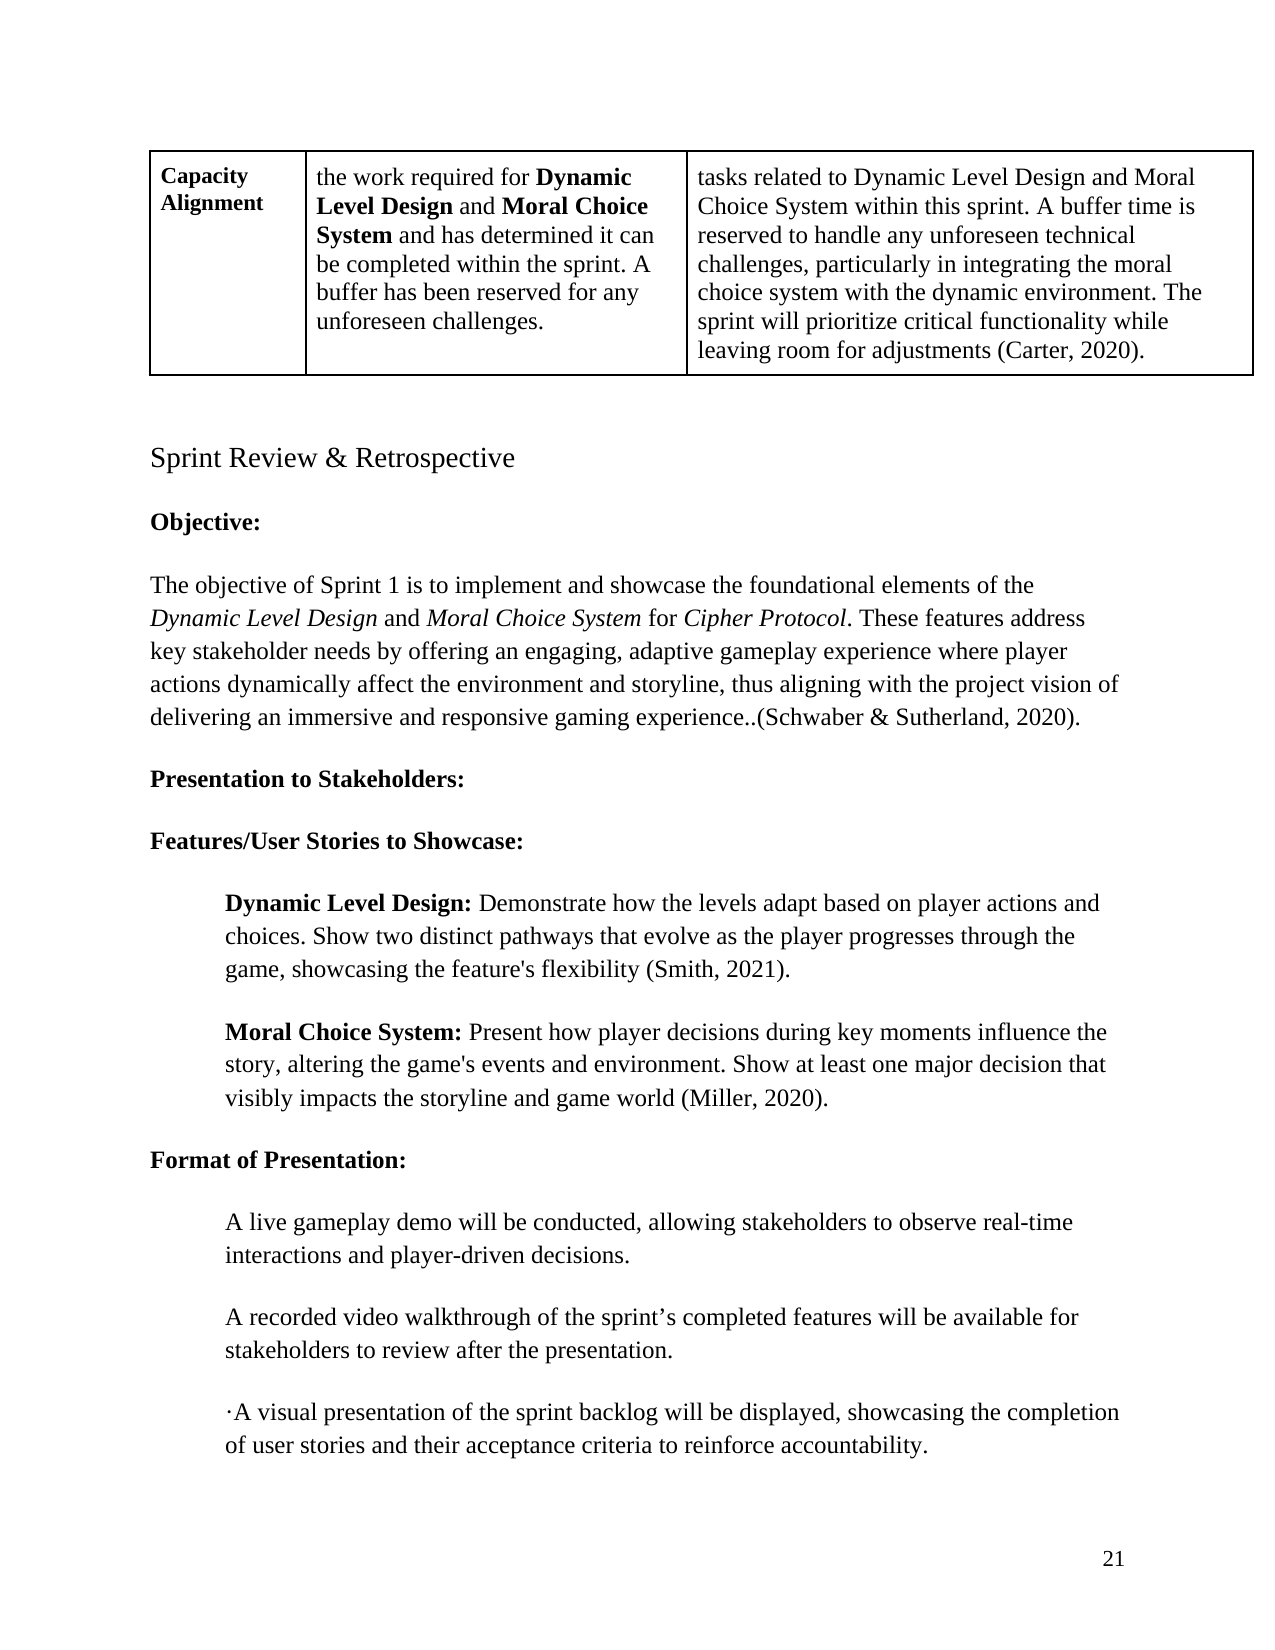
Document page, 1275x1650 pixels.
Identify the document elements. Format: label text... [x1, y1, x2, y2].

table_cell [688, 152, 1252, 374]
text A live gameplay demo will be conducted, allowing stakeholders to observe real-time interactions and player-driven decisions. [225, 1207, 1125, 1269]
table_cell Capacity Alignment [151, 152, 305, 374]
text Format of Presentation: [150, 1145, 1125, 1173]
text ·A visual presentation of the sprint backlog will be displayed, showcasing the completion of user stories and their acceptance criteria to reinforce accountability. [225, 1397, 1125, 1459]
subtitle Sprint Review & Retrospective [150, 440, 1125, 473]
text A recorded video walkthrough of the sprint’s completed features will be available for stakeholders to review after the presentation. [225, 1302, 1125, 1364]
text Presentation to Stakeholders: [150, 764, 1125, 793]
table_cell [307, 152, 686, 374]
text Moral Choice System: Present how player decisions during key moments influence the story, altering the game's events and environment. Show at least one major decision that visibly impacts the storyline and game world (Miller, 2020). [225, 1017, 1125, 1111]
text Objective: [150, 507, 1125, 536]
text Dynamic Level Design: Demonstrate how the levels adapt based on player actions and choices. Show two distinct pathways that evolve as the player progresses through the game, showcasing the feature's flexibility (Smith, 2021). [225, 888, 1125, 983]
text The objective of Sprint 1 is to implement and showcase the foundational elements of the Dynamic Level Design and Moral Choice System for Cipher Protocol. These features address key stakeholder needs by offering an engaging, adaptive gameplay experience where player actions dynamically affect the environment and storyline, thus aligning with the project vision of delivering an immersive and responsive gaming experience..(Schwaber & Sutherland, 2020). [150, 570, 1125, 731]
text Features/User Stories to Showcase: [150, 826, 1125, 855]
